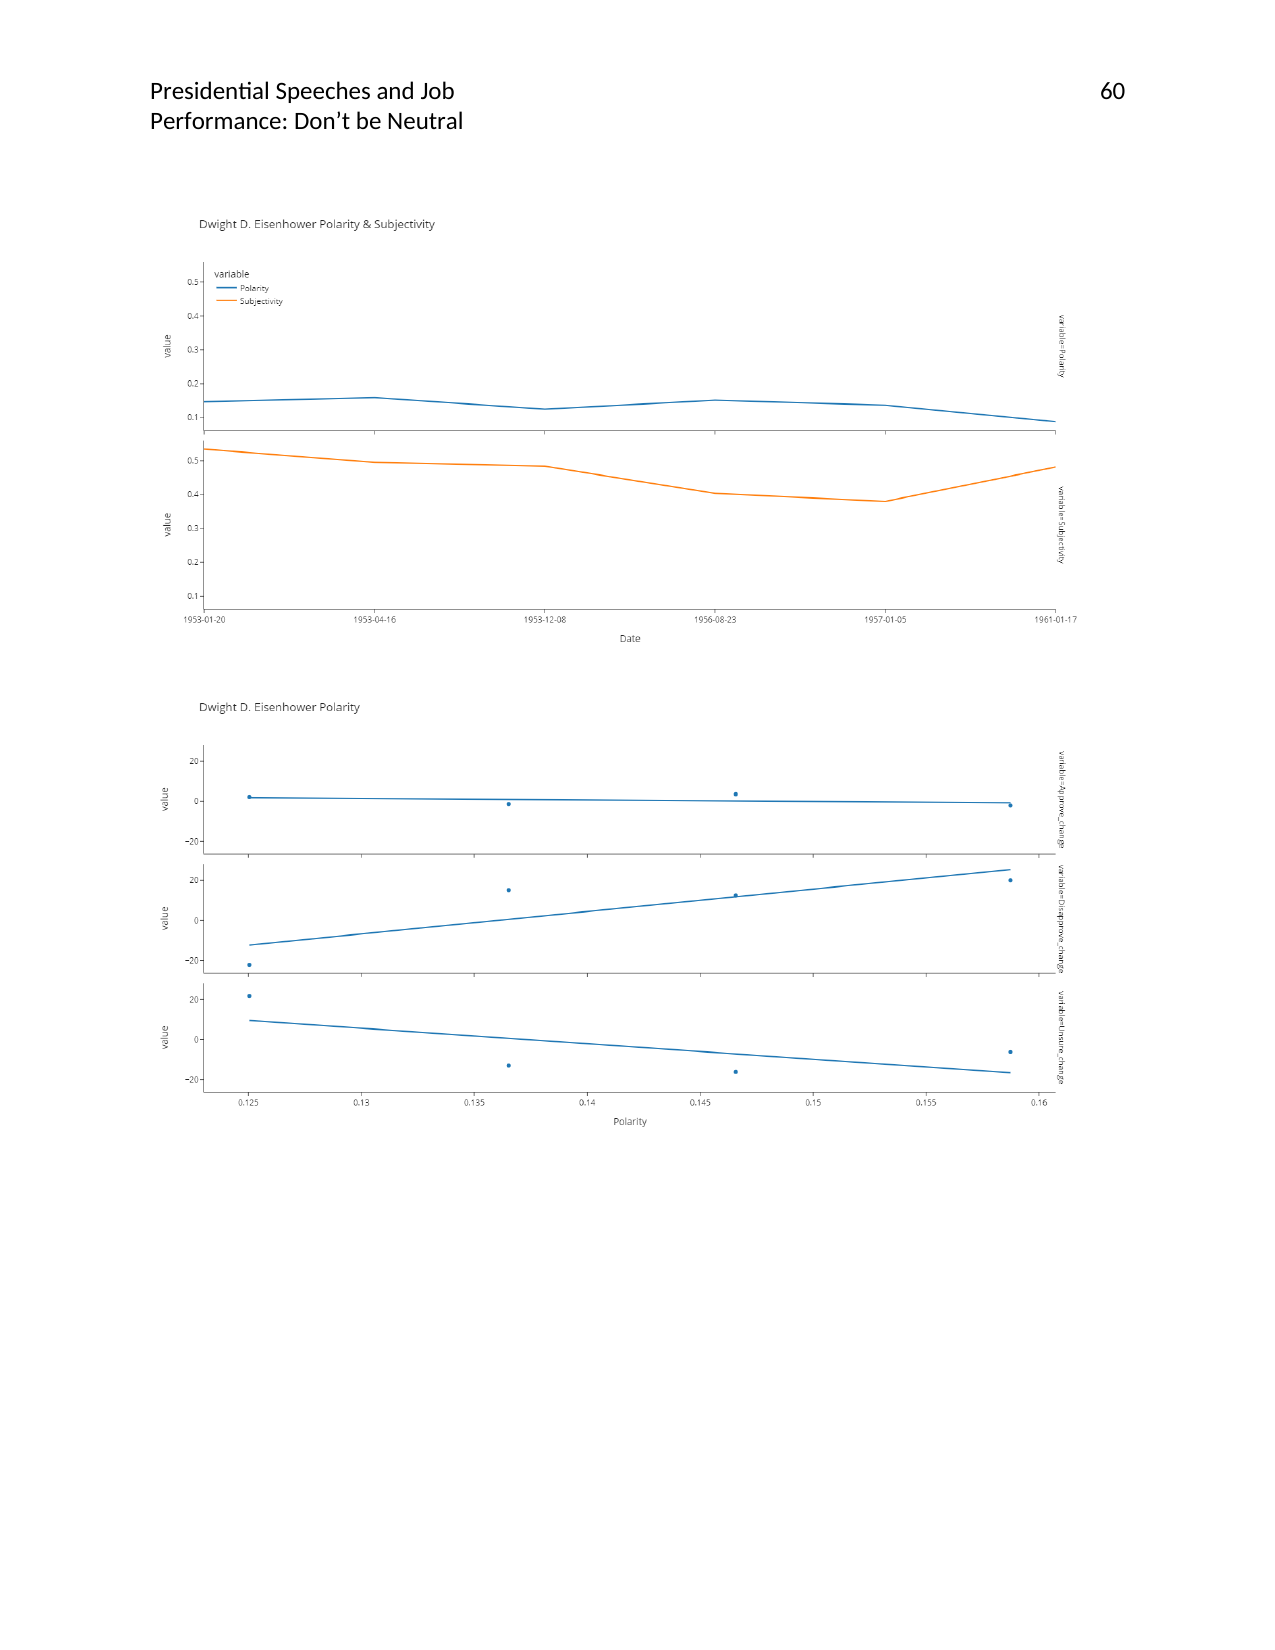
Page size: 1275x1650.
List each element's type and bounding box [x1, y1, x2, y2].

picture [150, 677, 1125, 1145]
picture [150, 194, 1125, 662]
